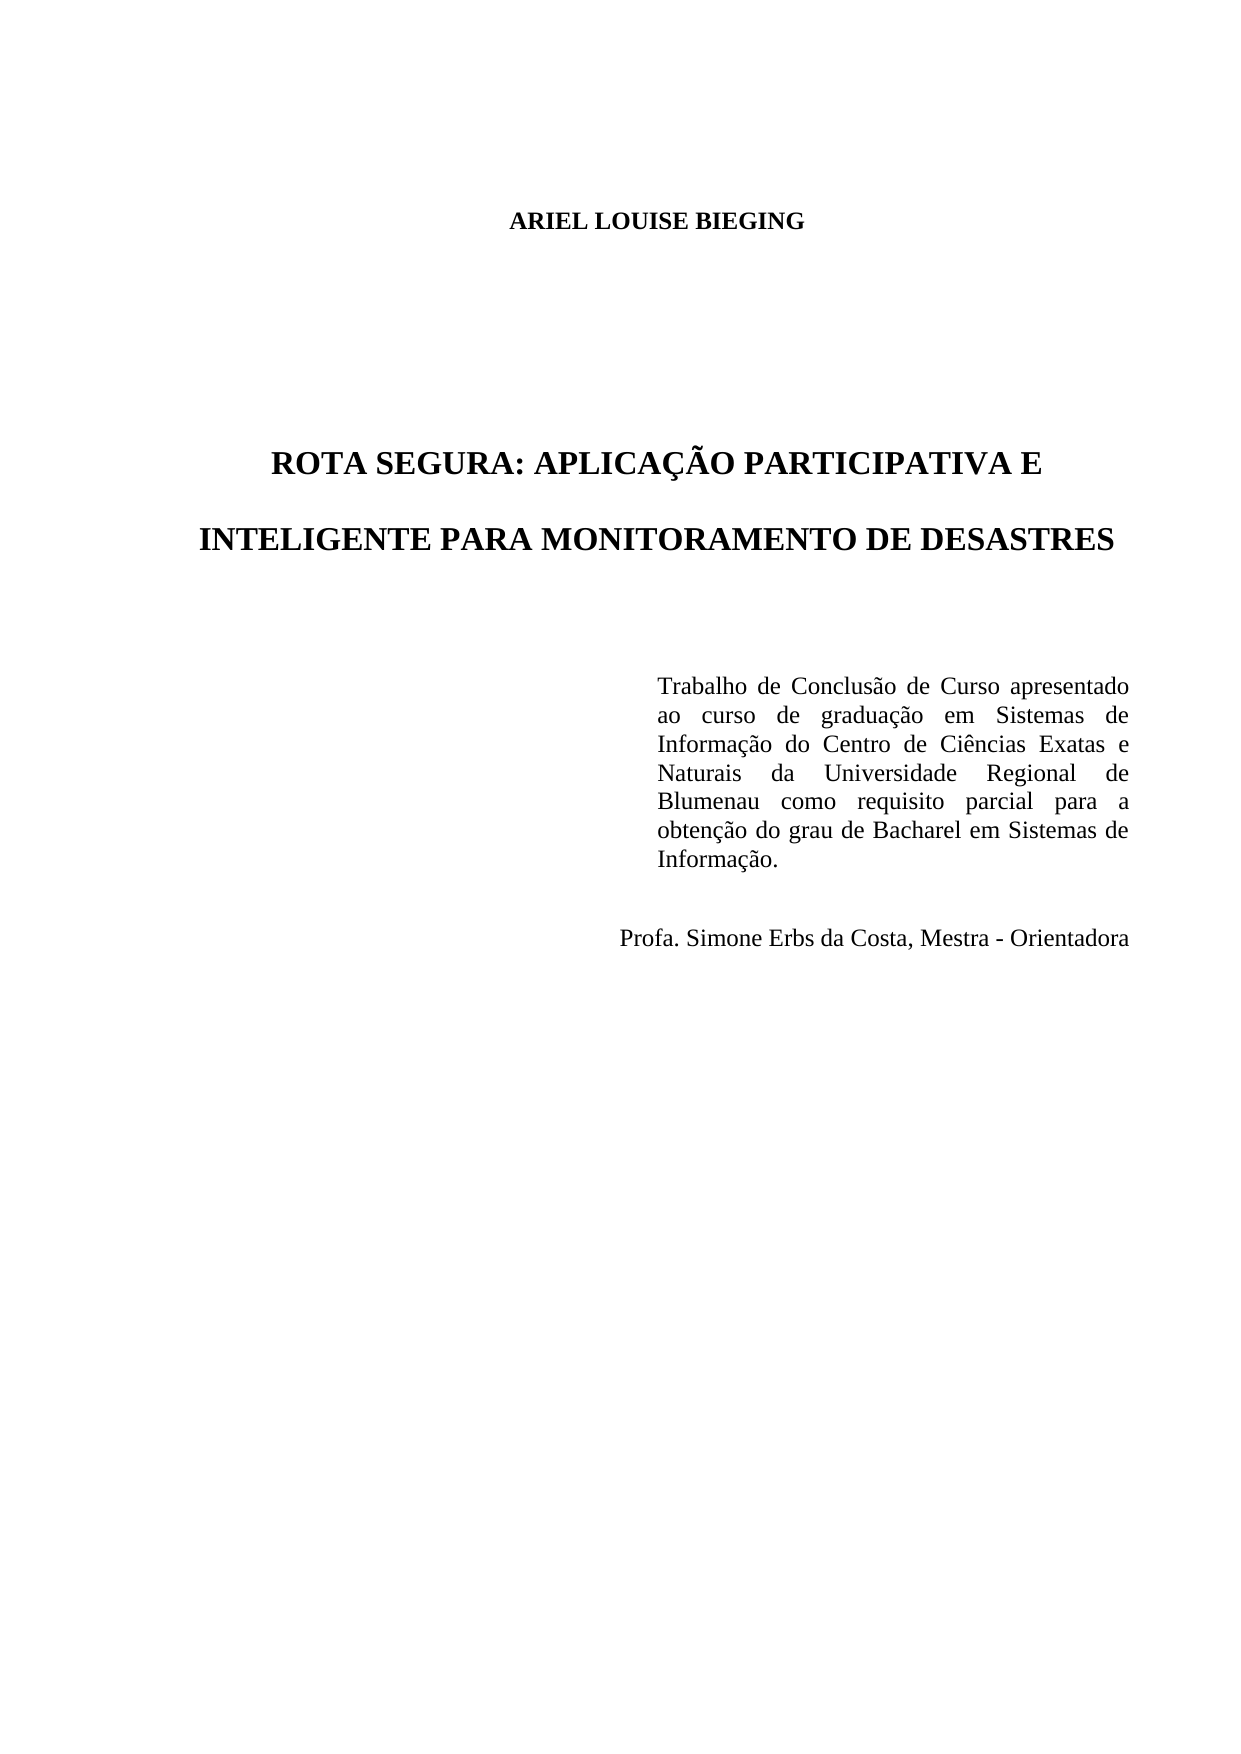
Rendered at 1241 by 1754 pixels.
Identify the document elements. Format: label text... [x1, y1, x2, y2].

table_header Ariel Louise Bieging Rota Segura: aplicação PARTICIPATIVA e Inteligente para Monitoramento de Desastres Trabalho de Conclusão de Curso apresentado ao curso de graduação em Sistemas de Informação do Centro de Ciências Exatas e Naturais da Universidade Regional de Blumenau como requisito parcial para a obtenção do grau de Bacharel em Sistemas de Informação. Profa. Simone Erbs da Costa, Mestra - Orientadora [177, 206, 1137, 1565]
